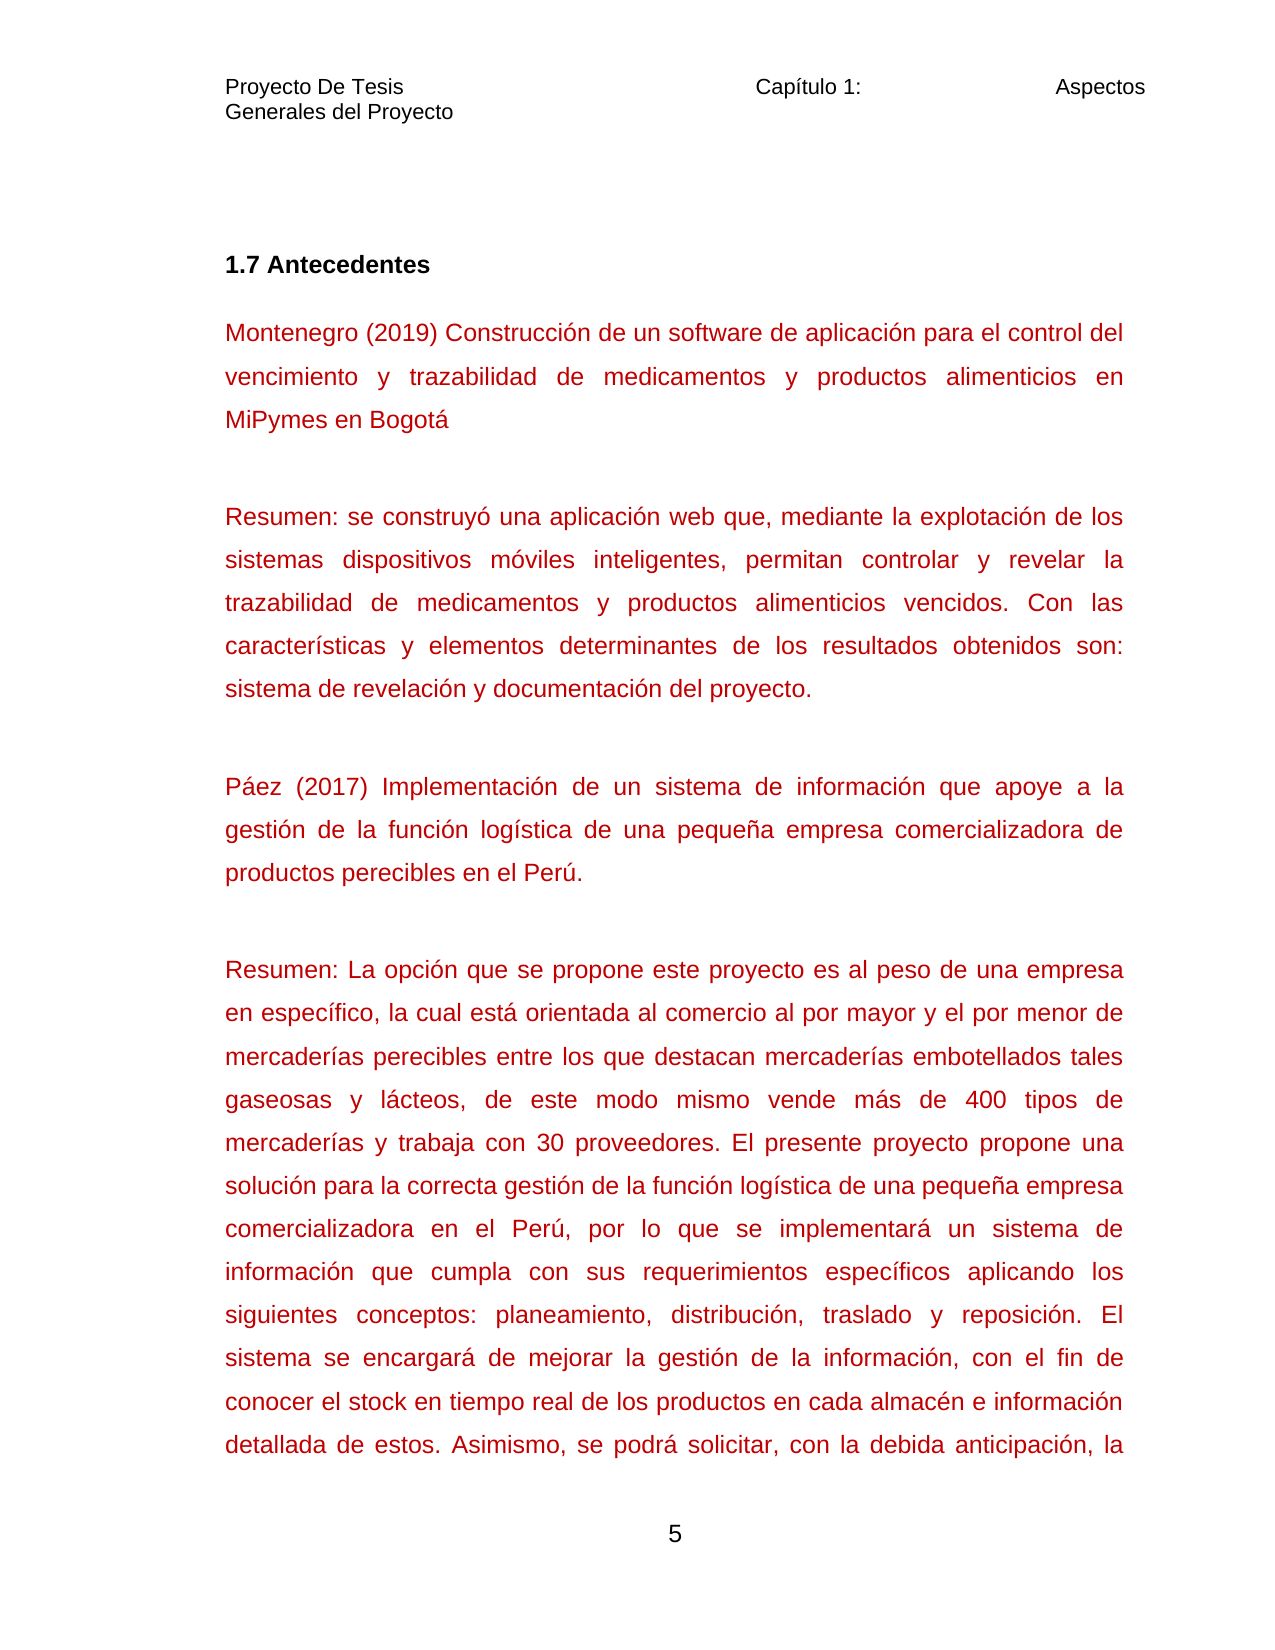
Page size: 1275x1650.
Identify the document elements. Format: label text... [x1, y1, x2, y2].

subtitle Antecedentes [225, 250, 1125, 279]
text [225, 955, 1125, 1458]
text Páez (2017) Implementación de un sistema de información que apoye a la gestión de la función logística de una pequeña empresa comercializadora de productos perecibles en el Perú. [225, 772, 1125, 887]
text Montenegro (2019) Construcción de un software de aplicación para el control del vencimiento y trazabilidad de medicamentos y productos alimenticios en MiPymes en Bogotá [225, 318, 1125, 433]
text Resumen: se construyó una aplicación web que, mediante la explotación de los sistemas dispositivos móviles inteligentes, permitan controlar y revelar la trazabilidad de medicamentos y productos alimenticios vencidos. Con las características y elementos determinantes de los resultados obtenidos son: sistema de revelación y documentación del proyecto. [225, 502, 1125, 703]
